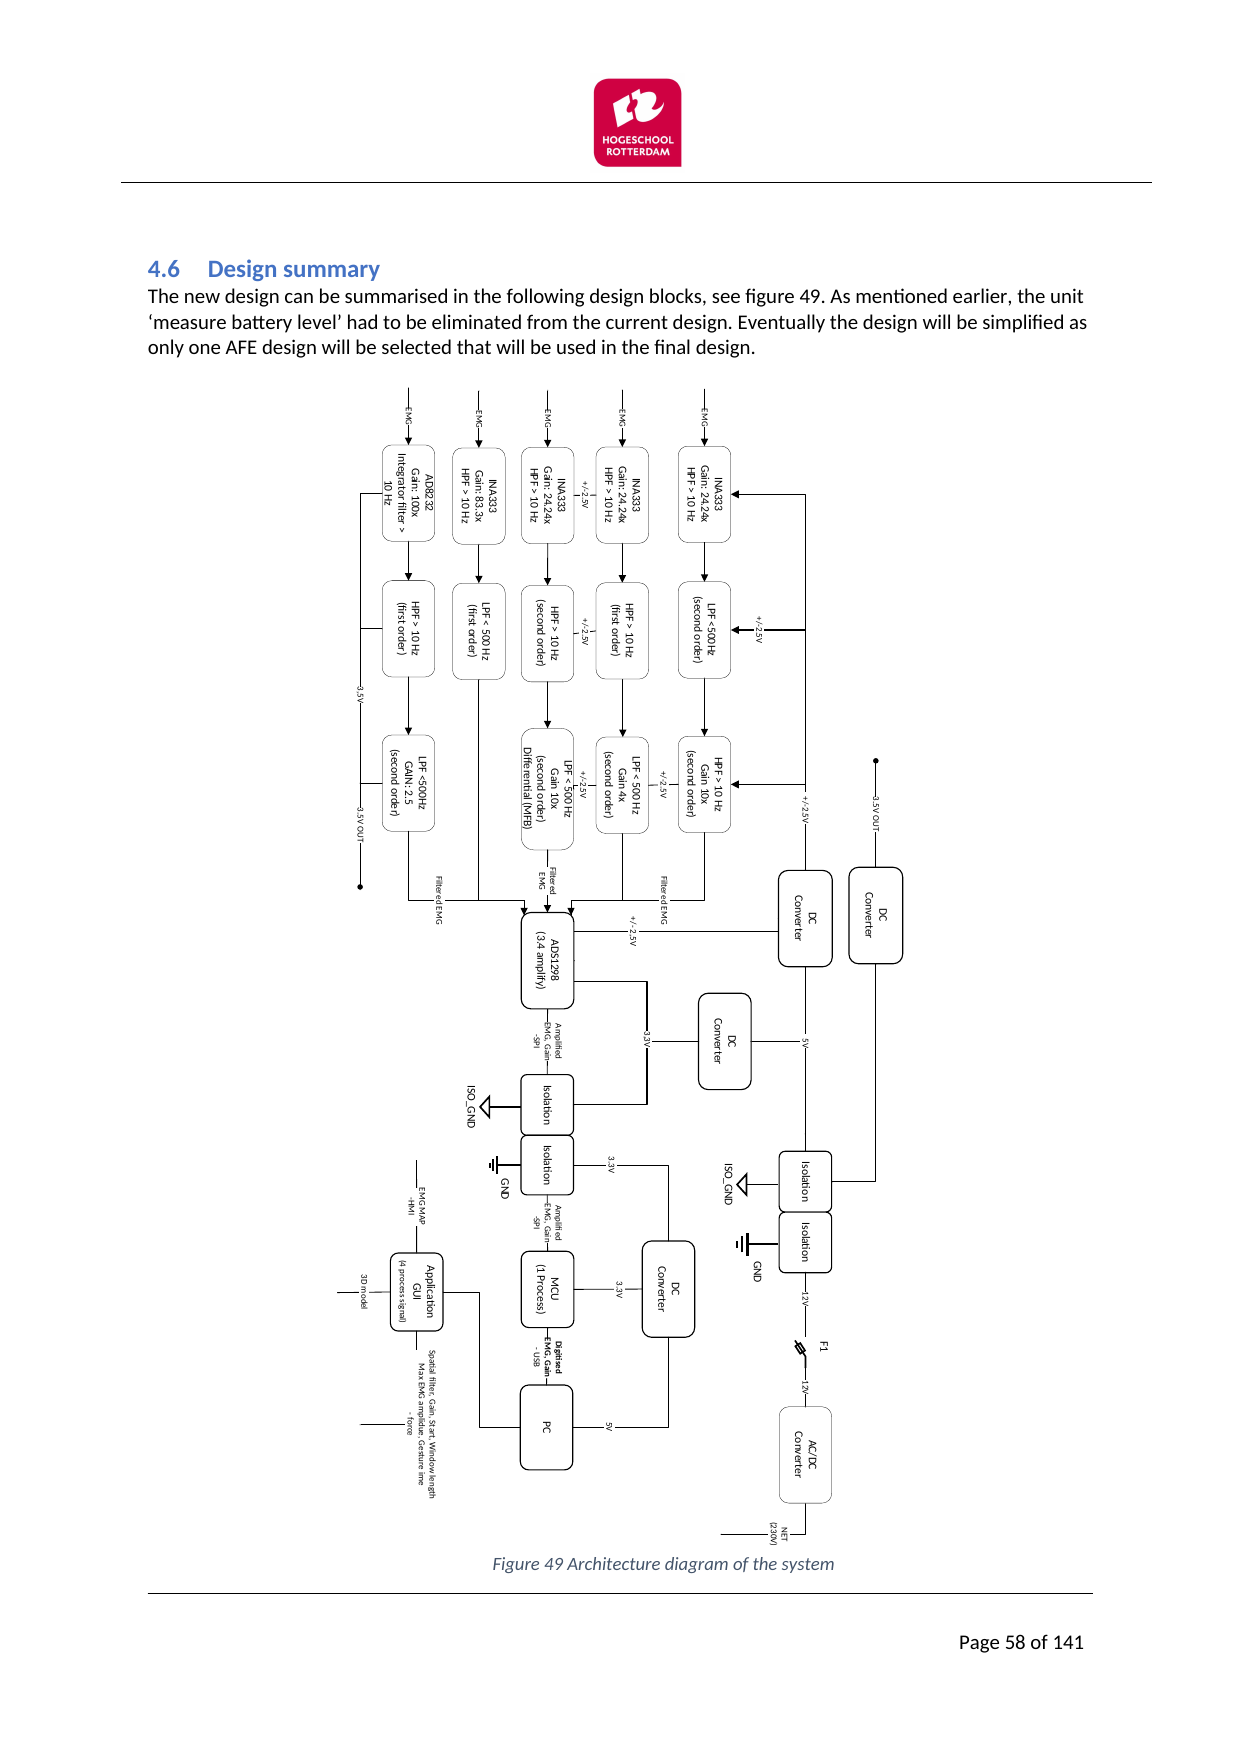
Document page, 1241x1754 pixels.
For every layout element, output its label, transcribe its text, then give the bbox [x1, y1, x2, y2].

picture [590, 73, 685, 173]
text Figure 49 Architecture diagram of the system [236, 1552, 1093, 1575]
text The new design can be summarised in the following design blocks, see figure 49. As mentioned earlier, the unit ‘measure battery level’ had to be eliminated from the current design. Eventually the design will be simplified as only one AFE design will be selected that will be used in the final design. [148, 284, 1093, 360]
subtitle Design summary [148, 253, 1093, 284]
